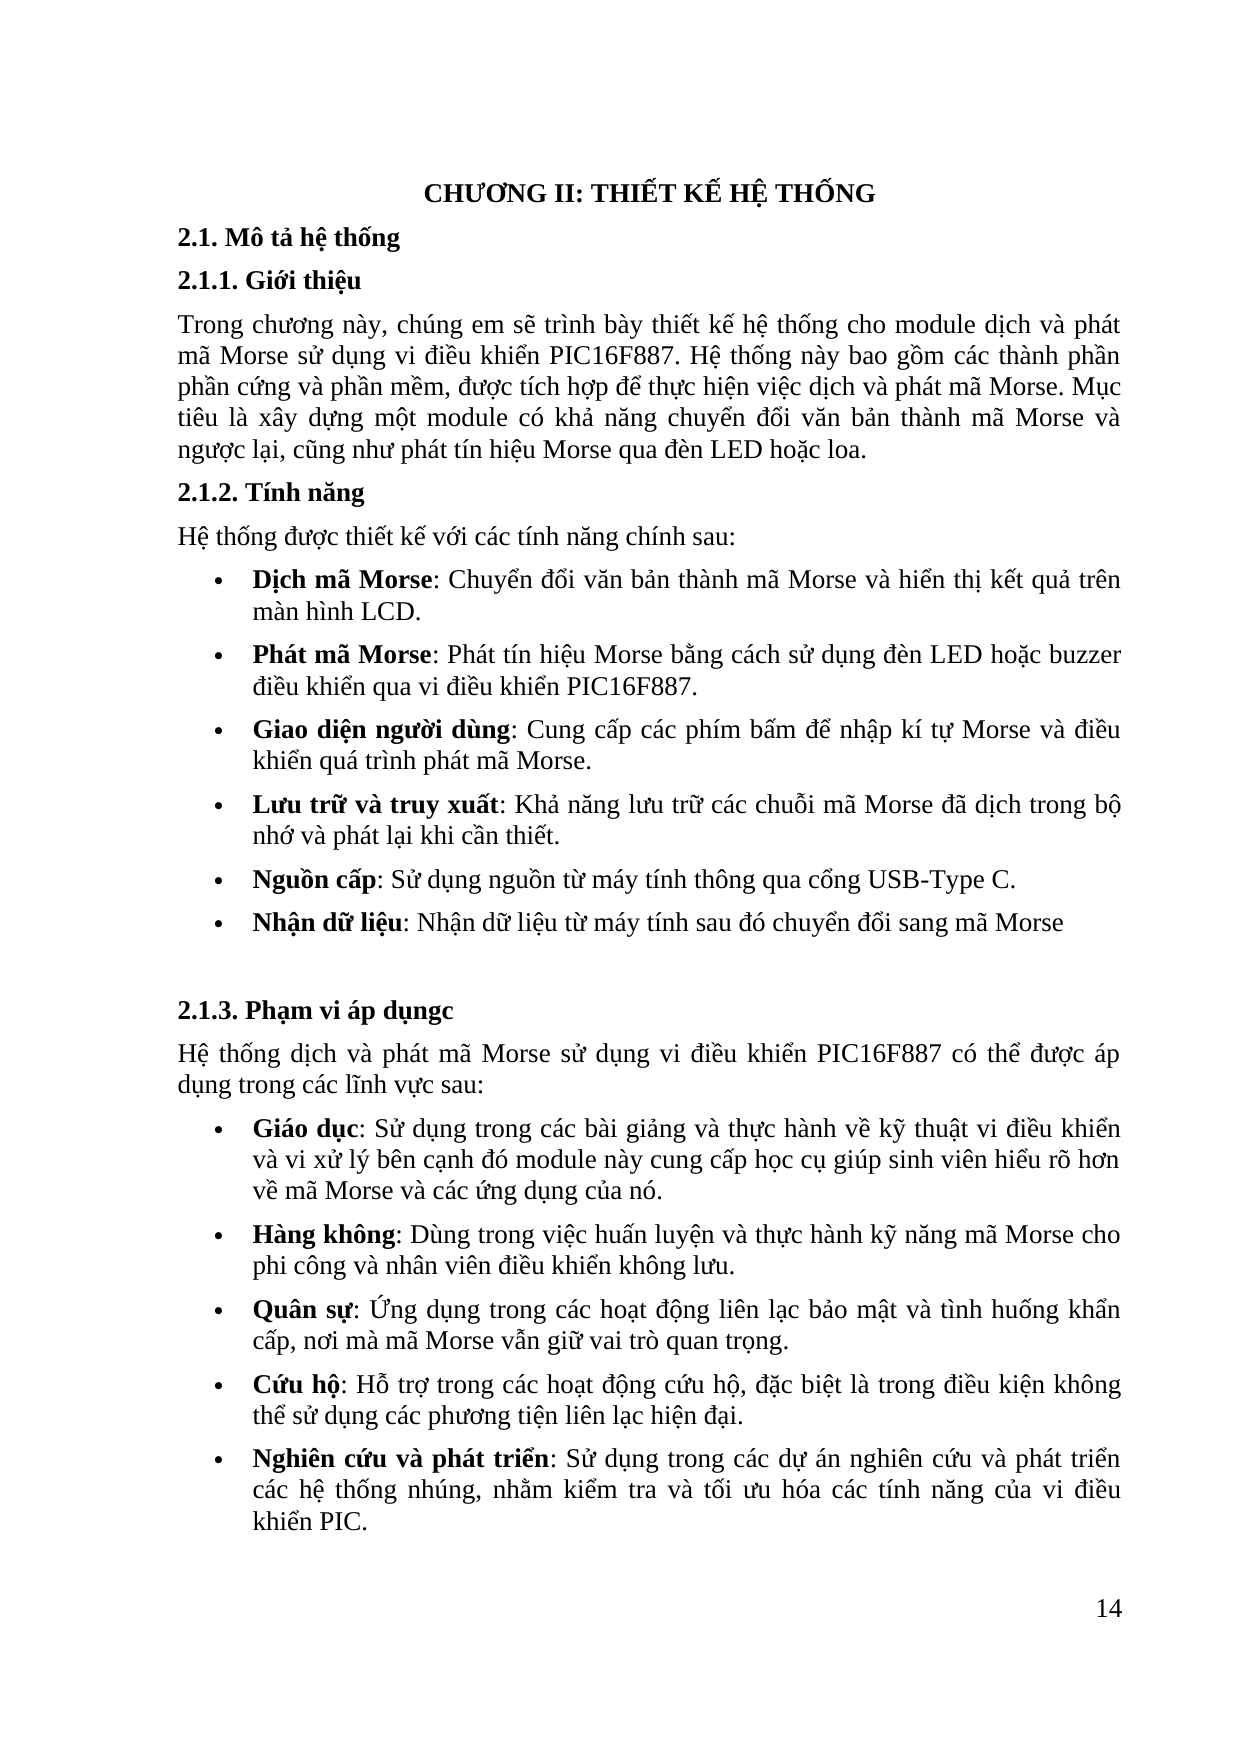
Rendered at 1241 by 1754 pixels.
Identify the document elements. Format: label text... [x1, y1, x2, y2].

list Nhận dữ liệu: Nhận dữ liệu từ máy tính sau đó chuyển đổi sang mã Morse [215, 906, 1122, 938]
list Nguồn cấp: Sử dụng nguồn từ máy tính thông qua cổng USB-Type C. [215, 863, 1122, 894]
list Lưu trữ và truy xuất: Khả năng lưu trữ các chuỗi mã Morse đã dịch trong bộ nhớ và phát lại khi cần thiết. [215, 788, 1122, 850]
subtitle 2.1. Mô tả hệ thống [177, 221, 1122, 252]
list Phát mã Morse: Phát tín hiệu Morse bằng cách sử dụng đèn LED hoặc buzzer điều khiển qua vi điều khiển PIC16F887. [215, 638, 1122, 701]
subtitle 2.1.1. Giới thiệu [177, 264, 1122, 296]
subtitle 2.1.2. Tính năng [177, 476, 1122, 507]
subtitle CHƯƠNG II: THIẾT KẾ HỆ THỐNG [177, 177, 1122, 208]
list Nghiên cứu và phát triển: Sử dụng trong các dự án nghiên cứu và phát triển các hệ thống nhúng, nhằm kiểm tra và tối ưu hóa các tính năng của vi điều khiển PIC. [215, 1442, 1122, 1536]
list Giao diện người dùng: Cung cấp các phím bấm để nhập kí tự Morse và điều khiển quá trình phát mã Morse. [215, 713, 1122, 776]
list Quân sự: Ứng dụng trong các hoạt động liên lạc bảo mật và tình huống khẩn cấp, nơi mà mã Morse vẫn giữ vai trò quan trọng. [215, 1293, 1122, 1355]
text Trong chương này, chúng em sẽ trình bày thiết kế hệ thống cho module dịch và phát mã Morse sử dụng vi điều khiển PIC16F887. Hệ thống này bao gồm các thành phần phần cứng và phần mềm, được tích hợp để thực hiện việc dịch và phát mã Morse. Mục tiêu là xây dựng một module có khả năng chuyển đổi văn bản thành mã Morse và ngược lại, cũng như phát tín hiệu Morse qua đèn LED hoặc loa. [177, 308, 1122, 464]
list Hàng không: Dùng trong việc huấn luyện và thực hành kỹ năng mã Morse cho phi công và nhân viên điều khiển không lưu. [215, 1218, 1122, 1280]
list Dịch mã Morse: Chuyển đổi văn bản thành mã Morse và hiển thị kết quả trên màn hình LCD. [215, 564, 1122, 626]
list Giáo dục: Sử dụng trong các bài giảng và thực hành về kỹ thuật vi điều khiển và vi xử lý bên cạnh đó module này cung cấp học cụ giúp sinh viên hiểu rõ hơn về mã Morse và các ứng dụng của nó. [215, 1112, 1122, 1206]
text Hệ thống được thiết kế với các tính năng chính sau: [177, 520, 1122, 551]
subtitle 2.1.3. Phạm vi áp dụngc [177, 994, 1122, 1025]
text Hệ thống dịch và phát mã Morse sử dụng vi điều khiển PIC16F887 có thể được áp dụng trong các lĩnh vực sau: [177, 1037, 1122, 1100]
list Cứu hộ: Hỗ trợ trong các hoạt động cứu hộ, đặc biệt là trong điều kiện không thể sử dụng các phương tiện liên lạc hiện đại. [215, 1368, 1122, 1430]
